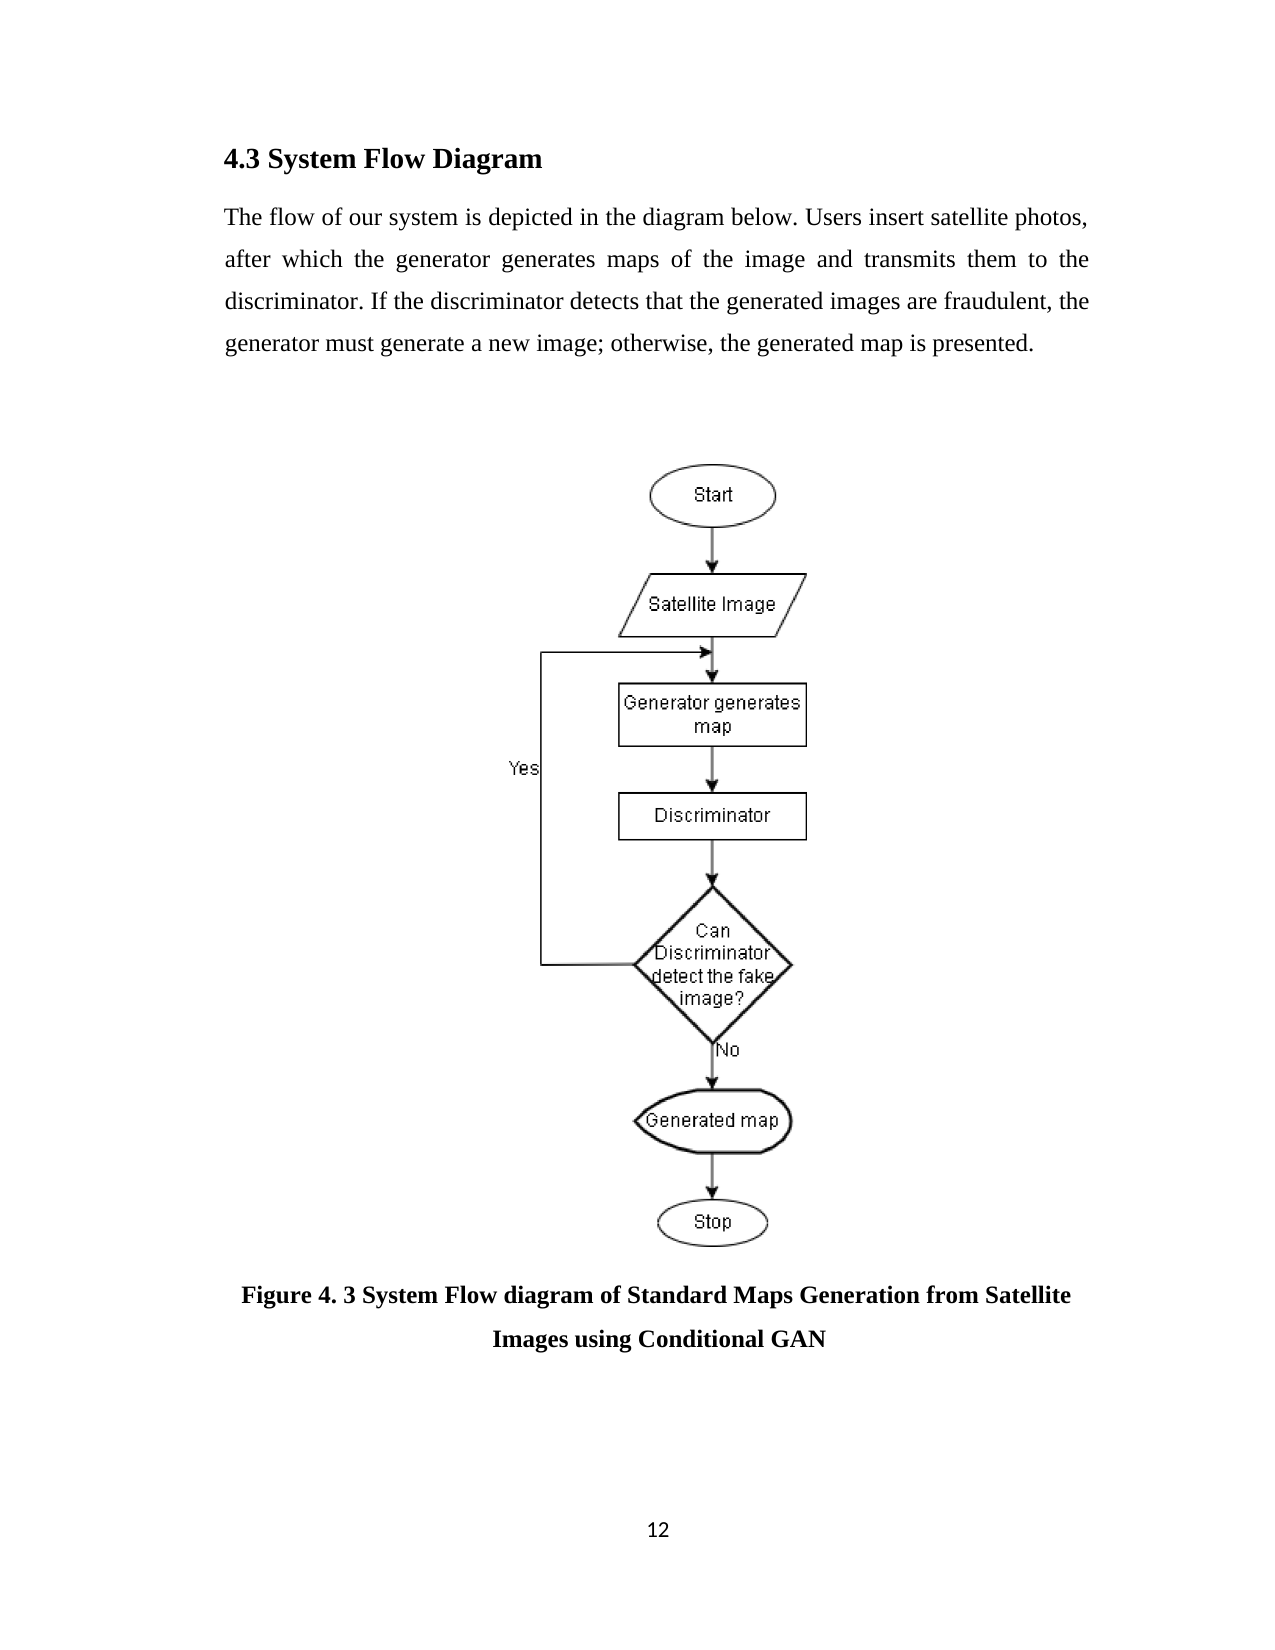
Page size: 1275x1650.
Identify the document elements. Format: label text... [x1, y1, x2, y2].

text The flow of our system is depicted in the diagram below. Users insert satellite photos, after which the generator generates maps of the image and transmits them to the discriminator. If the discriminator detects that the generated images are fraudulent, the generator must generate a new image; otherwise, the generated map is presented. [223, 202, 1090, 356]
text Images using Conditional GAN [226, 1324, 1092, 1352]
text Figure 4. 3 System Flow diagram of Standard Maps Generation from Satellite [241, 1280, 1092, 1309]
subtitle 4.3 System Flow Diagram [223, 141, 1092, 175]
picture [508, 463, 807, 1247]
